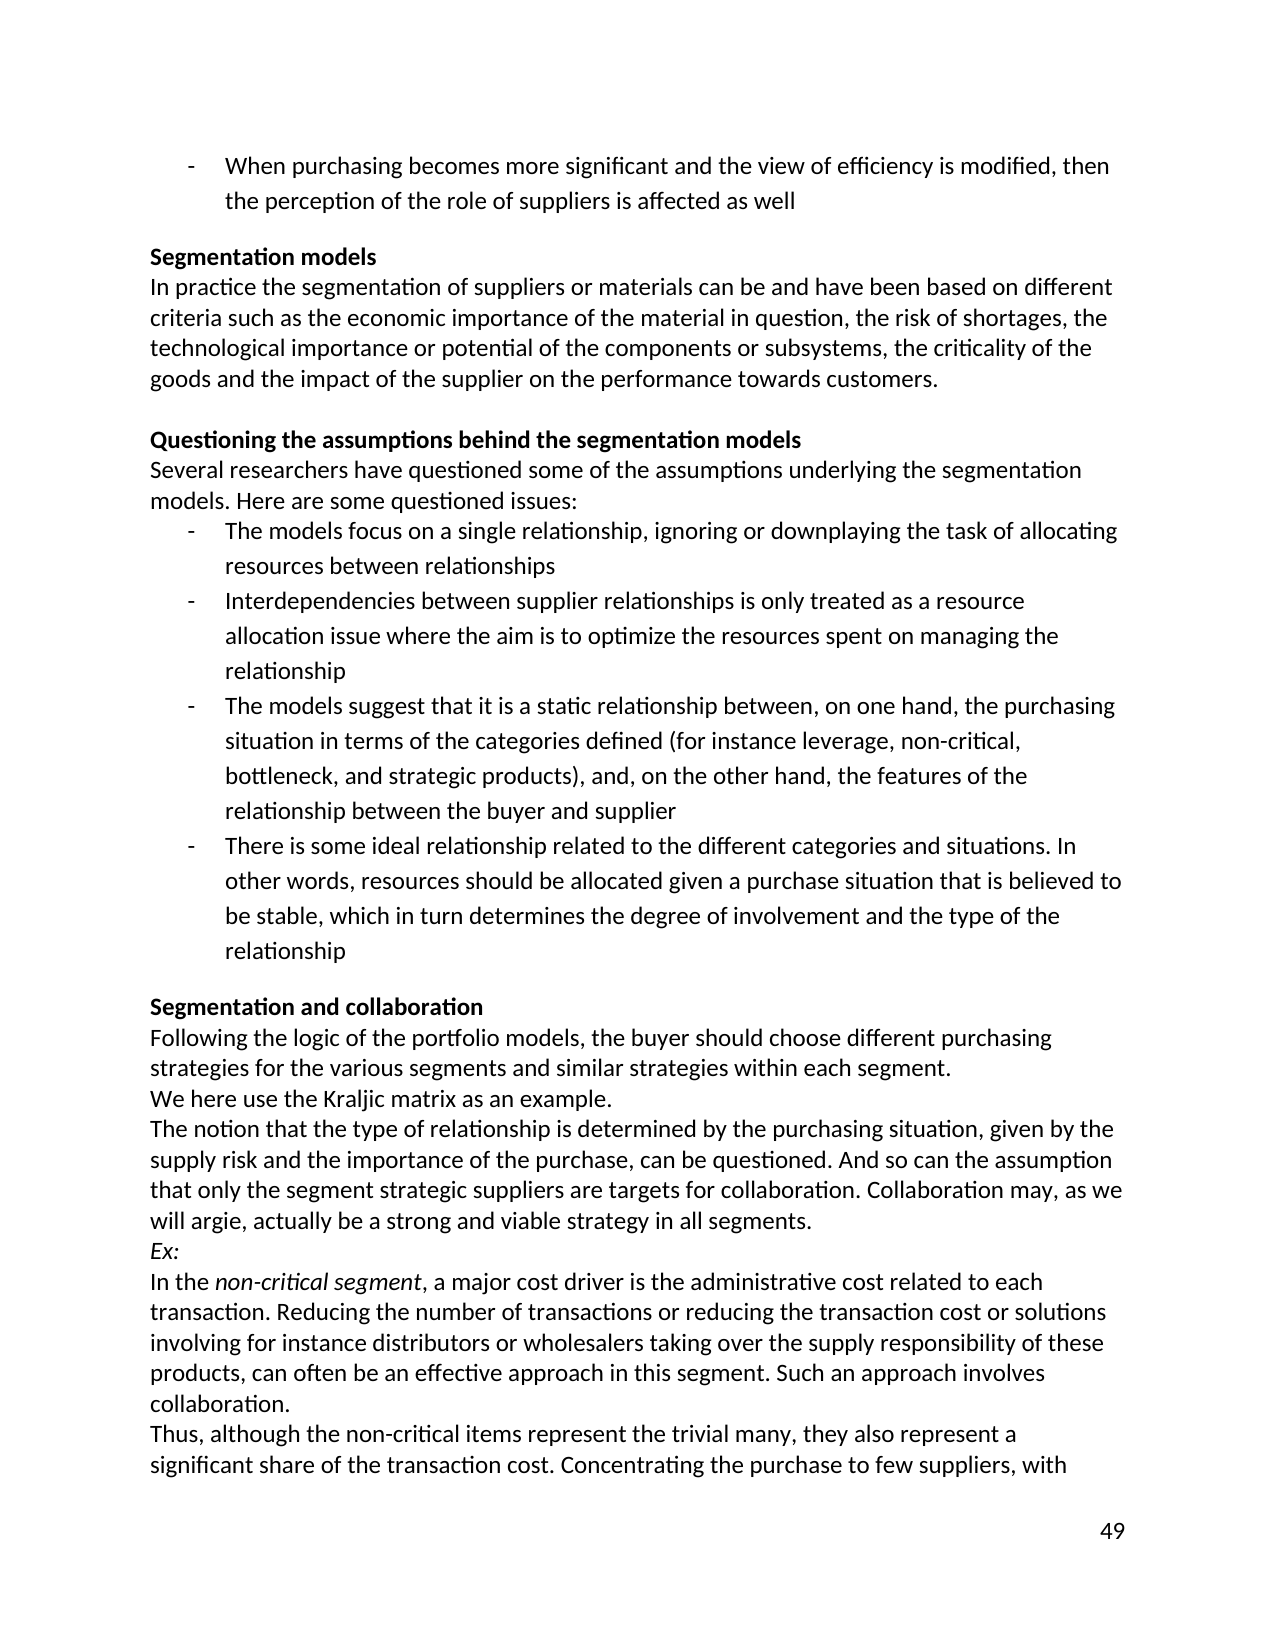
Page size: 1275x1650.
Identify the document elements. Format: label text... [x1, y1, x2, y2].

list There is some ideal relationship related to the different categories and situations. In other words, resources should be allocated given a purchase situation that is believed to be stable, which in turn determines the degree of involvement and the type of the relationship [187, 831, 1125, 966]
text Segmentation and collaboration [150, 991, 1125, 1022]
text We here use the Kraljic matrix as an example. [150, 1083, 1125, 1113]
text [150, 1419, 1125, 1480]
text The notion that the type of relationship is determined by the purchasing situation, given by the supply risk and the importance of the purchase, can be questioned. And so can the assumption that only the segment strategic suppliers are targets for collaboration. Collaboration may, as we will argie, actually be a strong and viable strategy in all segments. [150, 1113, 1125, 1236]
text Following the logic of the portfolio models, the buyer should choose different purchasing strategies for the various segments and similar strategies within each segment. [150, 1022, 1125, 1083]
text Questioning the assumptions behind the segmentation models [150, 424, 1125, 454]
text Segmentation models [150, 241, 1125, 271]
list Interdependencies between supplier relationships is only treated as a resource allocation issue where the aim is to optimize the resources spent on managing the relationship [187, 586, 1125, 686]
list When purchasing becomes more significant and the view of efficiency is modified, then the perception of the role of suppliers is affected as well [187, 150, 1125, 216]
list The models focus on a single relationship, ignoring or downplaying the task of allocating resources between relationships [187, 516, 1125, 581]
text In practice the segmentation of suppliers or materials can be and have been based on different criteria such as the economic importance of the material in question, the risk of shortages, the technological importance or potential of the components or subsystems, the criticality of the goods and the impact of the supplier on the performance towards customers. [150, 271, 1125, 393]
text In the non-critical segment, a major cost driver is the administrative cost related to each transaction. Reducing the number of transactions or reducing the transaction cost or solutions involving for instance distributors or wholesalers taking over the supply responsibility of these products, can often be an effective approach in this segment. Such an approach involves collaboration. [150, 1266, 1125, 1419]
text Ex: [150, 1236, 1125, 1266]
text Several researchers have questioned some of the assumptions underlying the segmentation models. Here are some questioned issues: [150, 454, 1125, 516]
list The models suggest that it is a static relationship between, on one hand, the purchasing situation in terms of the categories defined (for instance leverage, non-critical, bottleneck, and strategic products), and, on the other hand, the features of the relationship between the buyer and supplier [187, 691, 1125, 826]
